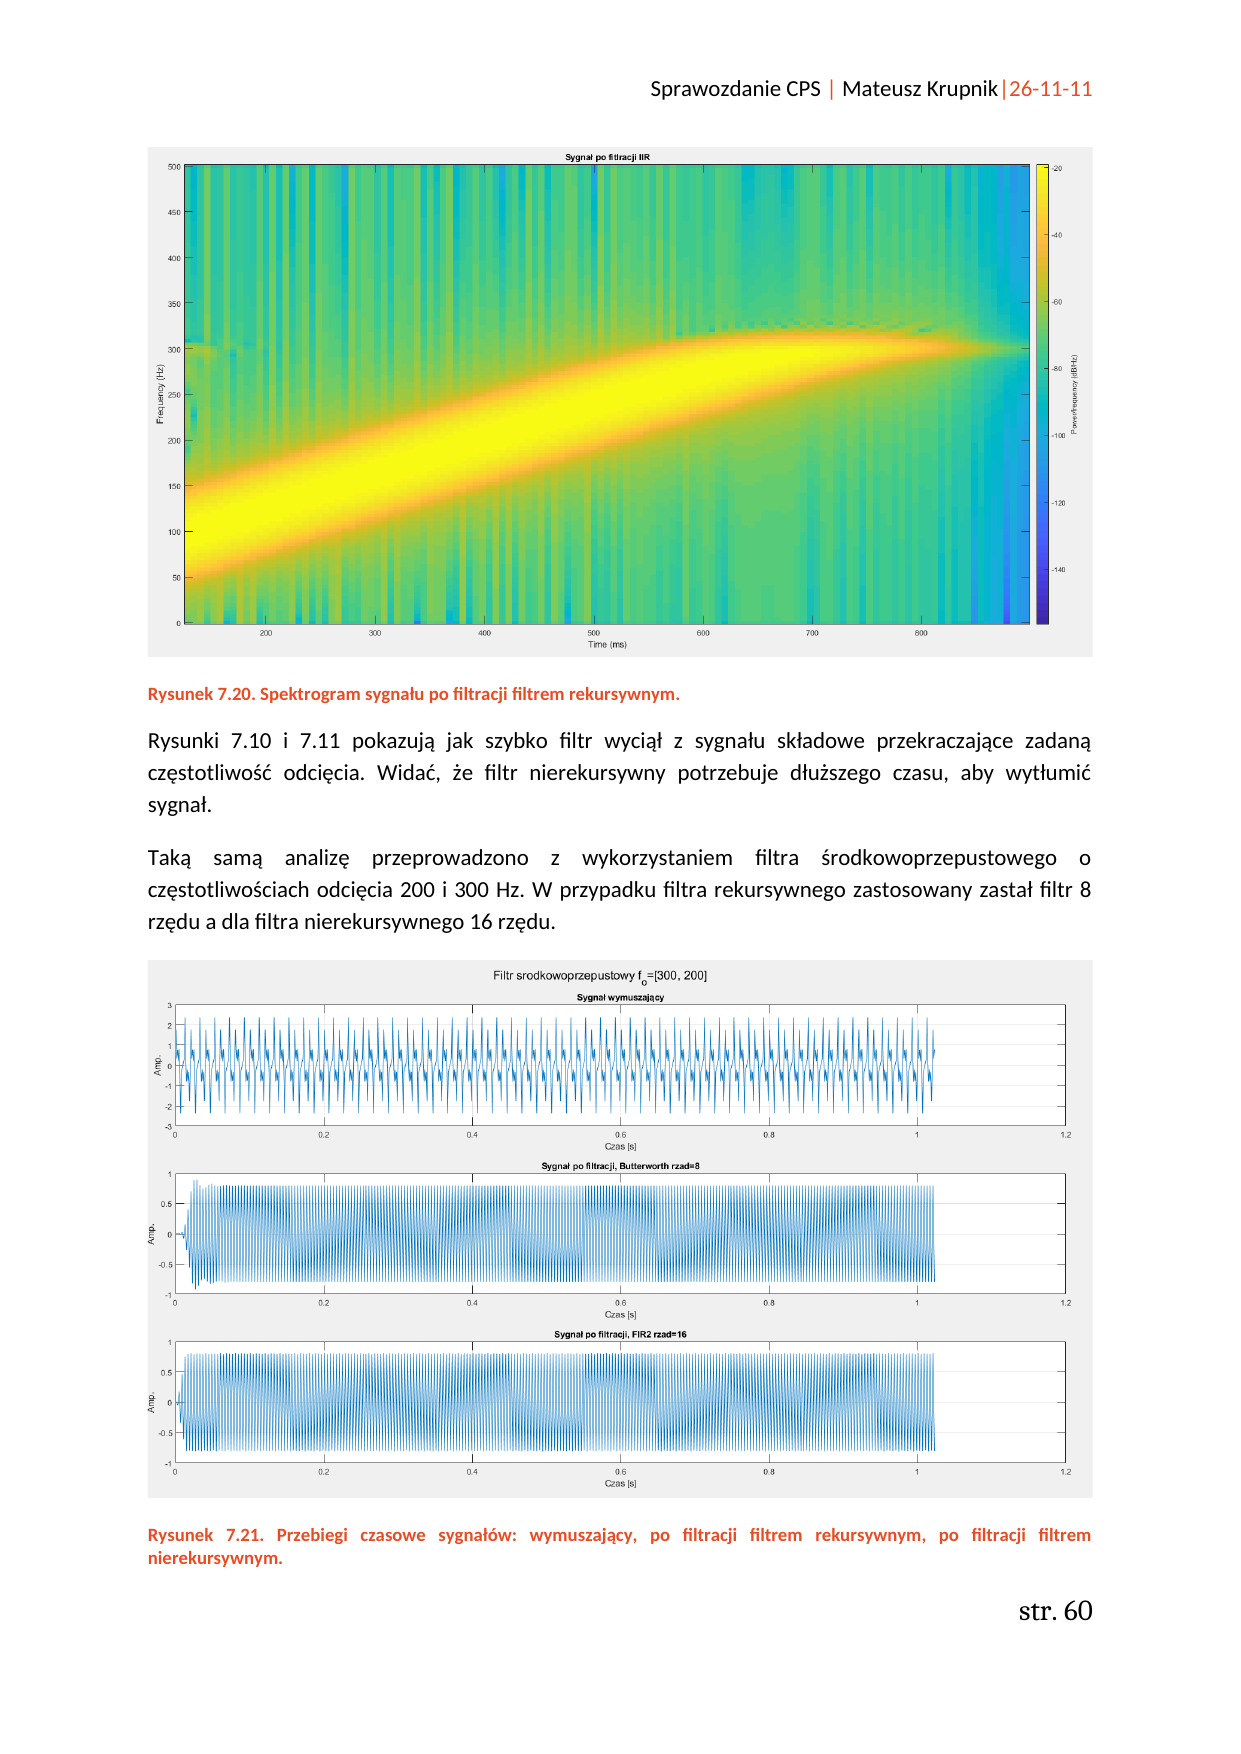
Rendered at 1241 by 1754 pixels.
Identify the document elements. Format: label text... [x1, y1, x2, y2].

text Taką samą analizę przeprowadzono z wykorzystaniem filtra środkowoprzepustowego o częstotliwościach odcięcia 200 i 300 Hz. W przypadku filtra rekursywnego zastosowany zastał filtr 8 rzędu a dla filtra nierekursywnego 16 rzędu. [148, 843, 1093, 936]
text Rysunki 7.10 i 7.11 pokazują jak szybko filtr wyciął z sygnału składowe przekraczające zadaną częstotliwość odcięcia. Widać, że filtr nierekursywny potrzebuje dłuższego czasu, aby wytłumić sygnał. [148, 726, 1093, 818]
picture [147, 960, 1093, 1498]
picture [147, 147, 1093, 657]
